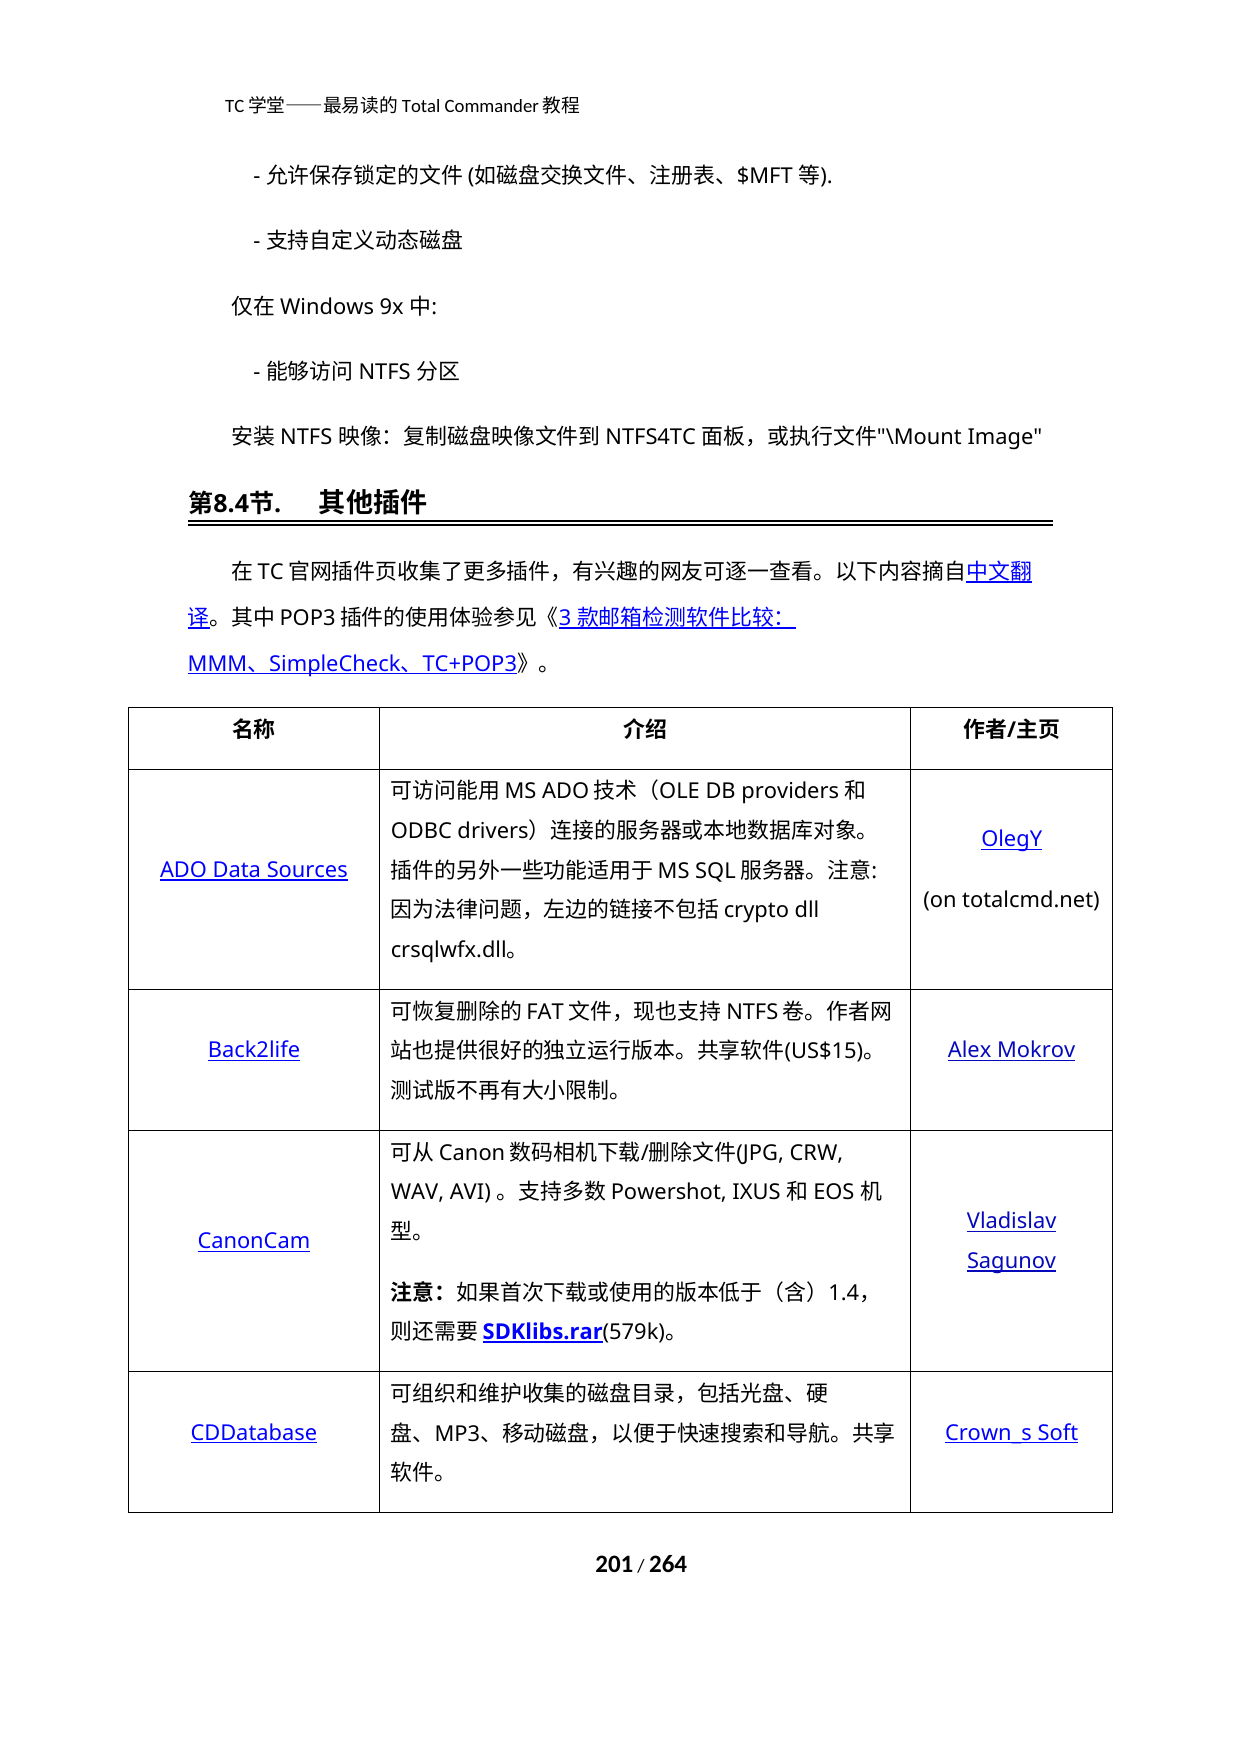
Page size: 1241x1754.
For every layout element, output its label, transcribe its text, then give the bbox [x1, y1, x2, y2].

text - 支持自定义动态磁盘 [187, 219, 1053, 259]
table_cell 可从Canon数码相机下载/删除文件(JPG, CRW, WAV, AVI) 。支持多数 Powershot, IXUS 和 EOS 机型。 注意：如果首次下载或使用的版本低于（含）1.4，则还需要SDKlibs.rar(579k)。 [380, 1131, 910, 1371]
text - 允许保存锁定的文件 (如磁盘交换文件、注册表、$MFT 等). [187, 154, 1053, 194]
table_cell OlegY (on totalcmd.net) [911, 770, 1112, 989]
table_header 介绍 [380, 708, 910, 768]
table_header 名称 [129, 708, 379, 768]
text 安装 NTFS 映像：复制磁盘映像文件到 NTFS4TC 面板，或执行文件"\Mount Image" [187, 415, 1053, 455]
text 仅在 Windows 9x 中: [187, 285, 1053, 324]
table_cell Vladislav Sagunov [911, 1131, 1112, 1371]
text - 能够访问 NTFS 分区 [187, 350, 1053, 390]
table_cell 可访问能用MS ADO技术（OLE DB providers 和 ODBC drivers）连接的服务器或本地数据库对象。插件的另外一些功能适用于MS SQL服务器。注意: 因为法律问题，左边的链接不包括 crypto dll crsqlwfx.dll。 [380, 770, 910, 989]
table_cell Back2life [129, 990, 379, 1130]
table_cell 可组织和维护收集的磁盘目录，包括光盘、硬盘、MP3、移动磁盘，以便于快速搜索和导航。共享软件。 [380, 1372, 910, 1512]
table_cell Alex Mokrov [911, 990, 1112, 1130]
table_header 作者/主页 [911, 708, 1112, 768]
table_cell CDDatabase [129, 1372, 379, 1512]
subtitle 其他插件 [187, 480, 1053, 526]
table_cell 可恢复删除的FAT文件，现也支持 NTFS卷。作者网站也提供很好的独立运行版本。共享软件(US$15)。测试版不再有大小限制。 [380, 990, 910, 1130]
table_cell ADO Data Sources [129, 770, 379, 989]
table_cell Crown_s Soft [911, 1372, 1112, 1512]
text 在TC官网插件页收集了更多插件，有兴趣的网友可逐一查看。以下内容摘自中文翻译。其中POP3插件的使用体验参见《3 款邮箱检测软件比较：MMM、SimpleCheck、TC+POP3》。 [187, 550, 1053, 681]
table_cell CanonCam [129, 1131, 379, 1371]
